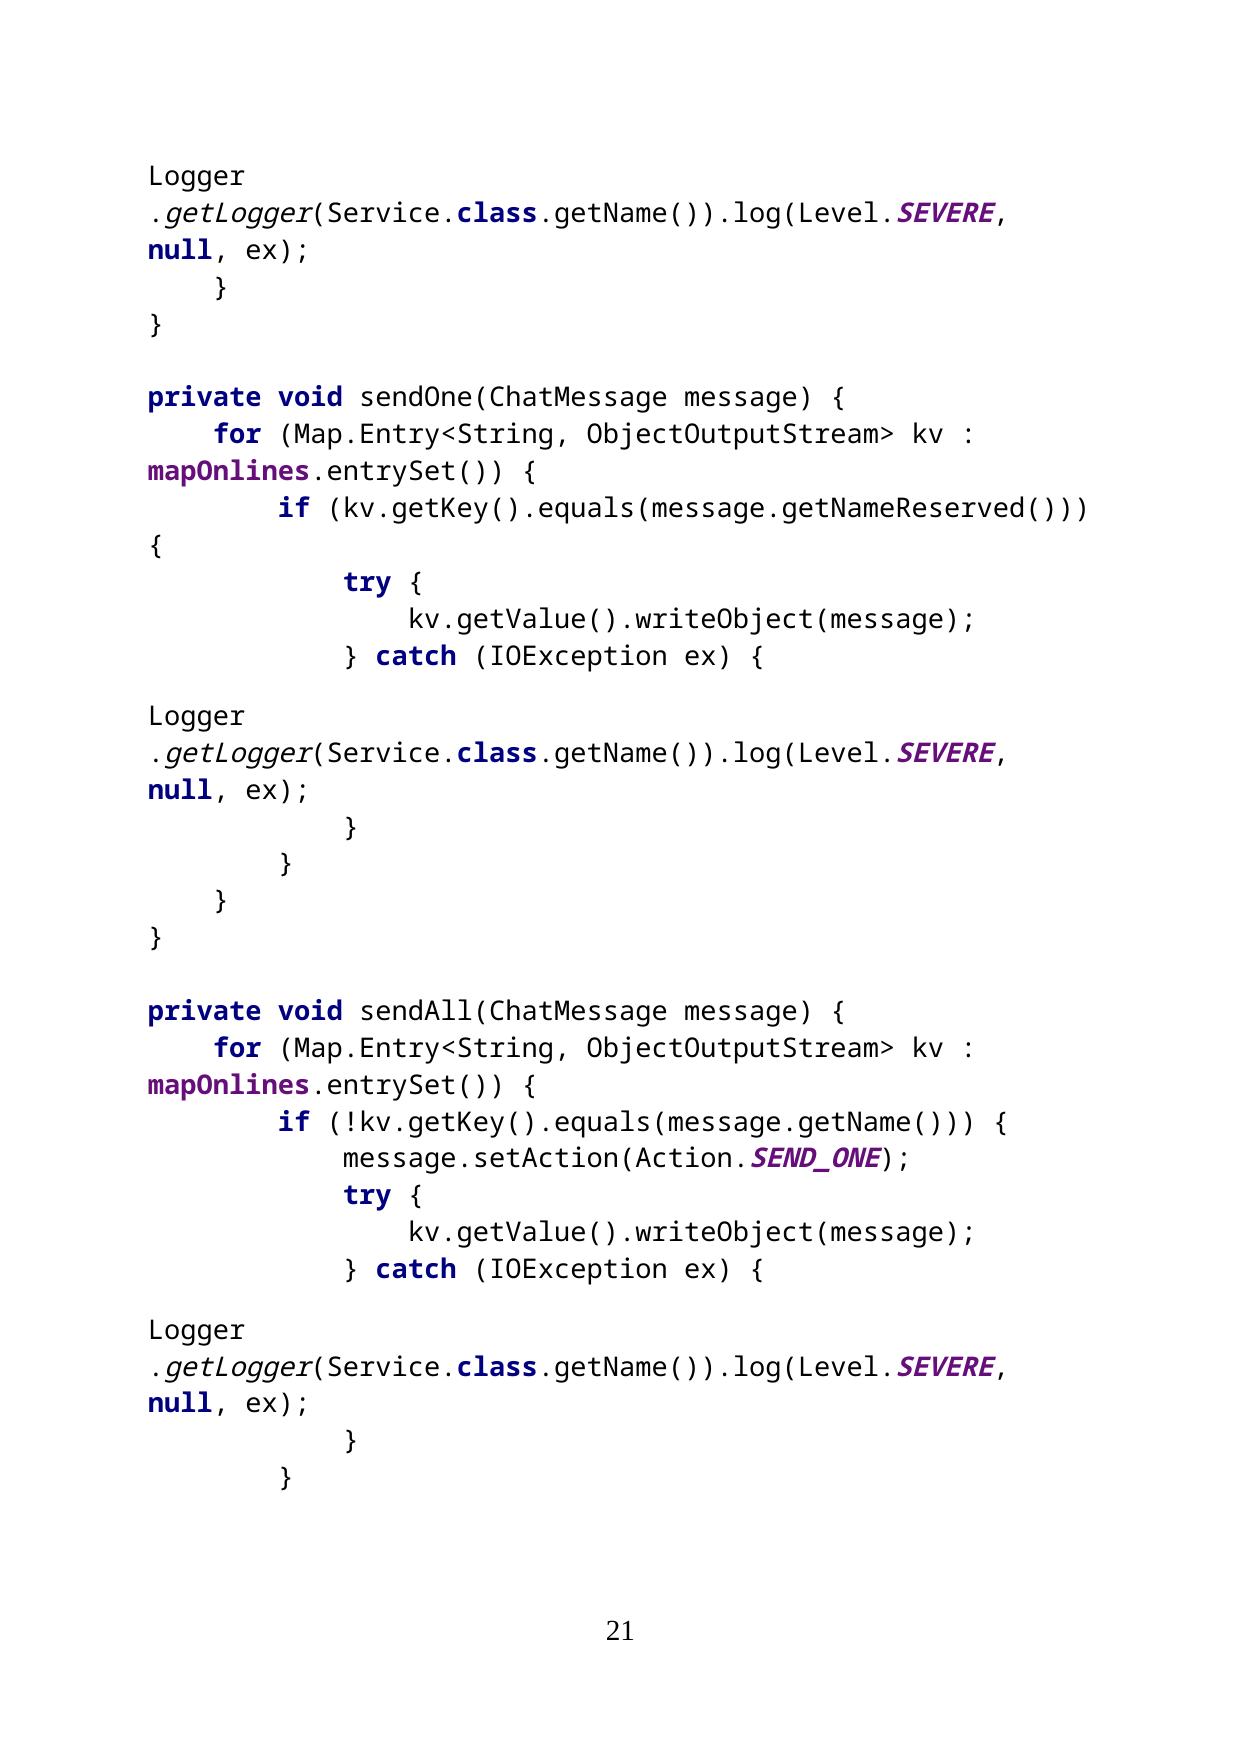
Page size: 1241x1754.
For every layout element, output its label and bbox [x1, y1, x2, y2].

text [148, 133, 1092, 1494]
